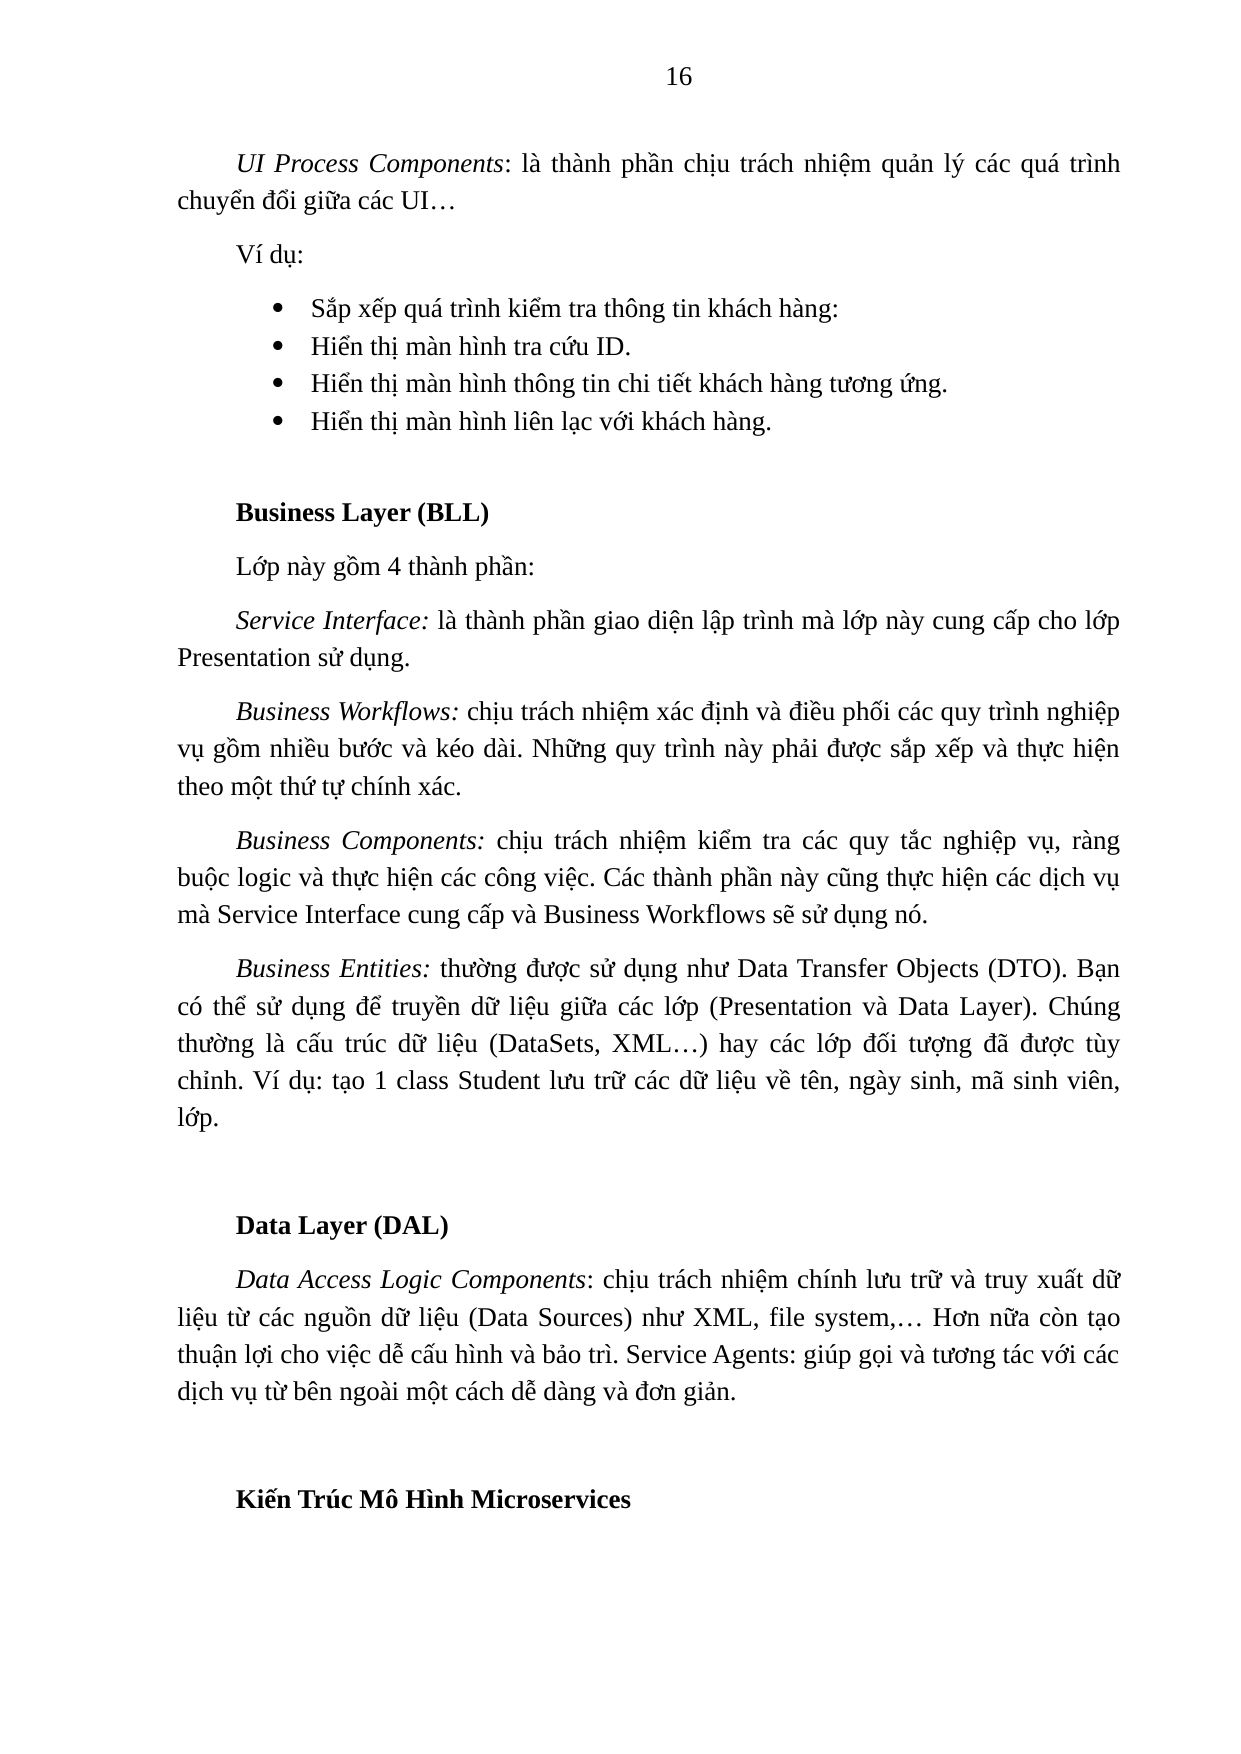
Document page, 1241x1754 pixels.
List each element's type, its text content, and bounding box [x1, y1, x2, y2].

text Business Workflows: chịu trách nhiệm xác định và điều phối các quy trình nghiệp vụ gồm nhiều bước và kéo dài. Những quy trình này phải được sắp xếp và thực hiện theo một thứ tự chính xác. [177, 695, 1122, 801]
text Ví dụ: [177, 238, 1122, 269]
text UI Process Components: là thành phần chịu trách nhiệm quản lý các quá trình chuyển đổi giữa các UI… [177, 147, 1122, 215]
text Kiến Trúc Mô Hình Microservices [177, 1483, 1122, 1514]
text Data Layer (DAL) [177, 1209, 1122, 1241]
list Hiển thị màn hình thông tin chi tiết khách hàng tương ứng. [273, 367, 1122, 398]
text Data Access Logic Components: chịu trách nhiệm chính lưu trữ và truy xuất dữ liệu từ các nguồn dữ liệu (Data Sources) như XML, file system,… Hơn nữa còn tạo thuận lợi cho việc dễ cấu hình và bảo trì. Service Agents: giúp gọi và tương tác với các dịch vụ từ bên ngoài một cách dễ dàng và đơn giản. [177, 1263, 1122, 1406]
text Business Components: chịu trách nhiệm kiểm tra các quy tắc nghiệp vụ, ràng buộc logic và thực hiện các công việc. Các thành phần này cũng thực hiện các dịch vụ mà Service Interface cung cấp và Business Workflows sẽ sử dụng nó. [177, 824, 1122, 929]
text Lớp này gồm 4 thành phần: [177, 550, 1122, 581]
text Service Interface: là thành phần giao diện lập trình mà lớp này cung cấp cho lớp Presentation sử dụng. [177, 604, 1122, 672]
list Sắp xếp quá trình kiểm tra thông tin khách hàng: [273, 292, 1122, 323]
list Hiển thị màn hình liên lạc với khách hàng. [273, 405, 1122, 436]
list Hiển thị màn hình tra cứu ID. [273, 330, 1122, 361]
text Business Layer (BLL) [177, 496, 1122, 527]
text Business Entities: thường được sử dụng như Data Transfer Objects (DTO). Bạn có thể sử dụng để truyền dữ liệu giữa các lớp (Presentation và Data Layer). Chúng thường là cấu trúc dữ liệu (DataSets, XML…) hay các lớp đối tượng đã được tùy chỉnh. Ví dụ: tạo 1 class Student lưu trữ các dữ liệu về tên, ngày sinh, mã sinh viên, lớp. [177, 952, 1122, 1133]
